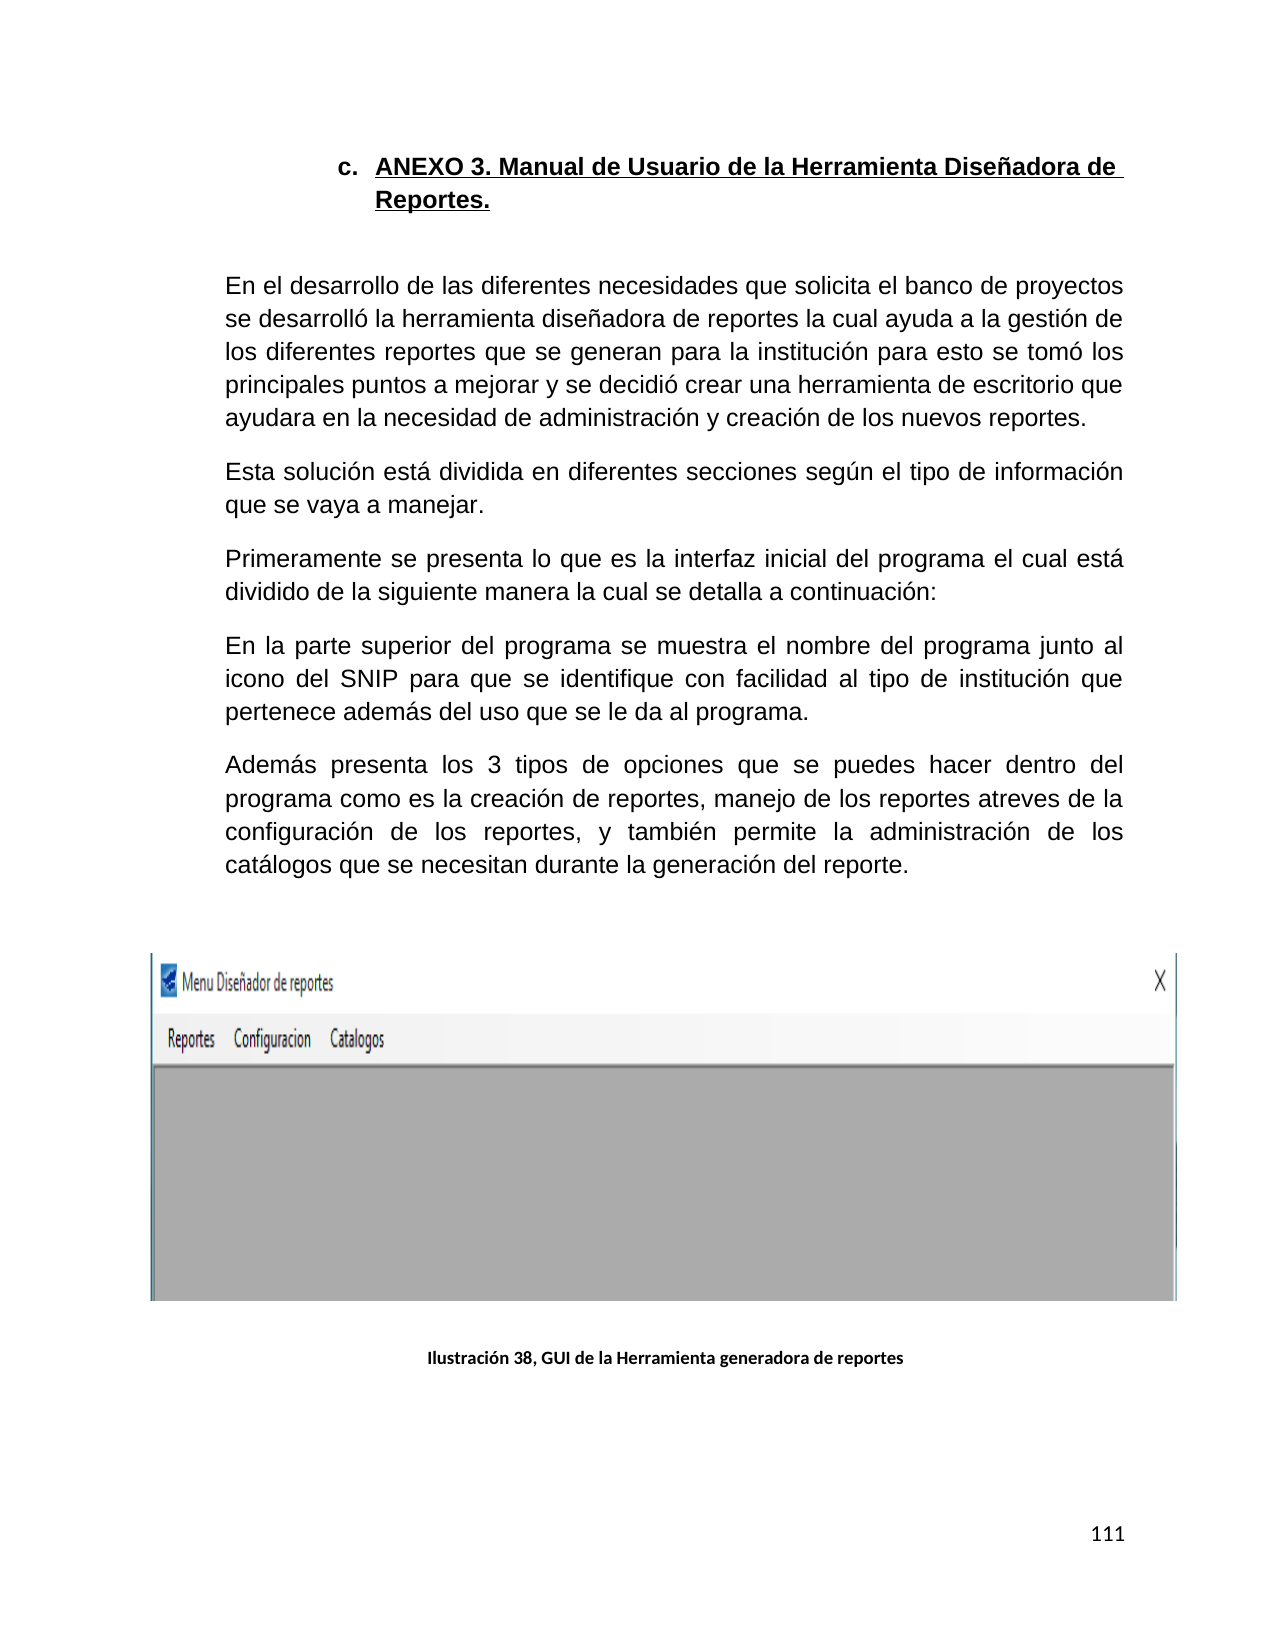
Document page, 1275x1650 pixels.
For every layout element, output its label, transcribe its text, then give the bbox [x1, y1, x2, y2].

text En la parte superior del programa se muestra el nombre del programa junto al icono del SNIP para que se identifique con facilidad al tipo de institución que pertenece además del uso que se le da al programa. [225, 631, 1125, 725]
text En el desarrollo de las diferentes necesidades que solicita el banco de proyectos se desarrolló la herramienta diseñadora de reportes la cual ayuda a la gestión de los diferentes reportes que se generan para la institución para esto se tomó los principales puntos a mejorar y se decidió crear una herramienta de escritorio que ayudara en la necesidad de administración y creación de los nuevos reportes. [225, 271, 1125, 432]
text Primeramente se presenta lo que es la interfaz inicial del programa el cual está dividido de la siguiente manera la cual se detalla a continuación: [225, 544, 1125, 606]
text Esta solución está dividida en diferentes secciones según el tipo de información que se vaya a manejar. [225, 457, 1125, 519]
subtitle ANEXO 3. Manual de Usuario de la Herramienta Diseñadora de Reportes. [337, 152, 1125, 214]
picture [150, 953, 1177, 1301]
text Además presenta los 3 tipos de opciones que se puedes hacer dentro del programa como es la creación de reportes, manejo de los reportes atreves de la configuración de los reportes, y también permite la administración de los catálogos que se necesitan durante la generación del reporte. [225, 751, 1125, 878]
